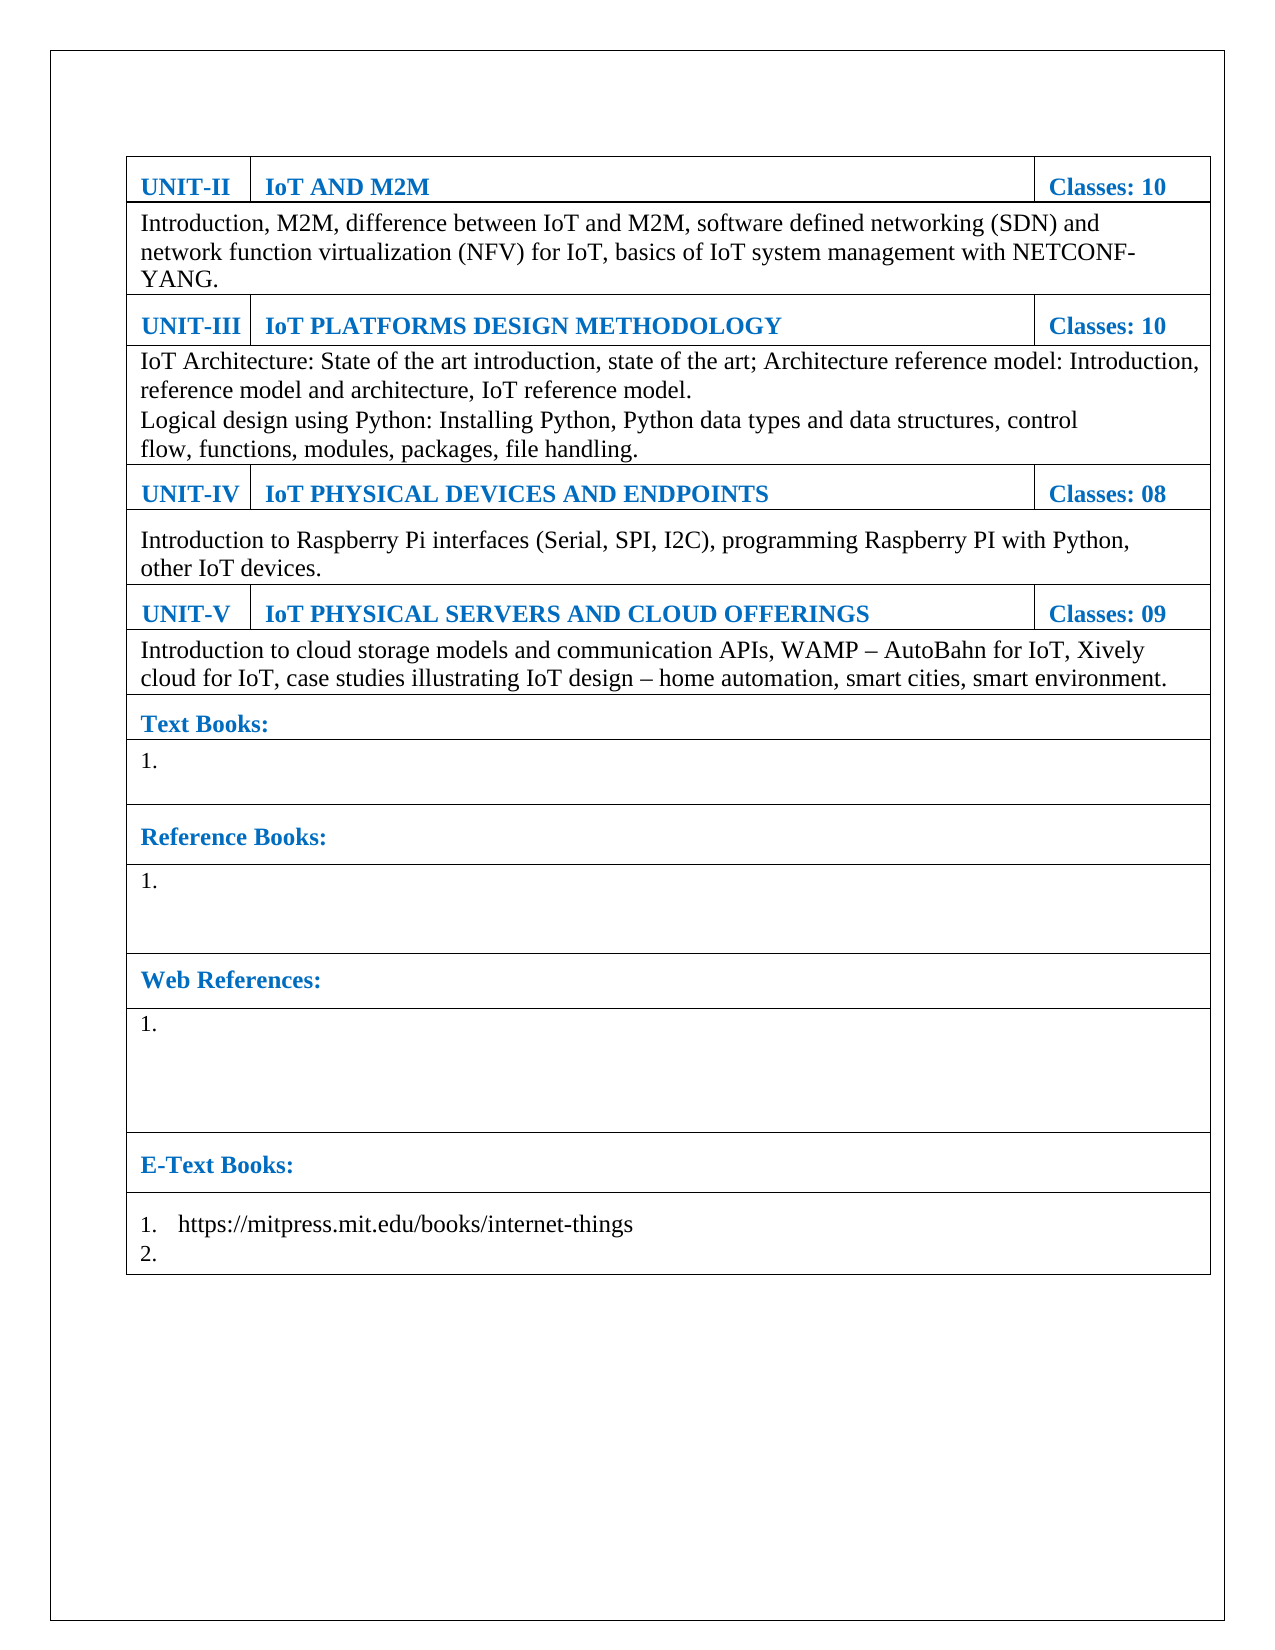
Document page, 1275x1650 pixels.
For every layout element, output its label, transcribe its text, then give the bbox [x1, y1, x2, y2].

table_cell IoT PLATFORMS DESIGN METHODOLOGY [251, 295, 1034, 345]
table_cell Introduction to cloud storage models and communication APIs, WAMP – AutoBahn for IoT, Xively cloud for IoT, case studies illustrating IoT design – home automation, smart cities, smart environment. [127, 630, 1210, 693]
table_header UNIT-II [127, 157, 250, 201]
table_header Classes: 10 [1035, 157, 1210, 201]
table_cell UNIT-III [127, 295, 250, 345]
table_cell Introduction to Raspberry Pi interfaces (Serial, SPI, I2C), programming Raspberry PI with Python, other IoT devices. [127, 510, 1210, 584]
table_cell IoT PHYSICAL DEVICES AND ENDPOINTS [251, 465, 1034, 509]
table_cell [127, 1009, 1210, 1132]
table_cell [127, 865, 1210, 953]
table_cell IoT PHYSICAL SERVERS AND CLOUD OFFERINGS [251, 585, 1034, 629]
table_cell Reference Books: [127, 805, 1210, 864]
table_header IoT AND M2M [251, 157, 1034, 201]
table_cell 1. [127, 740, 1210, 804]
table_cell Classes: 09 [1035, 585, 1210, 629]
table_cell Text Books: [127, 695, 1210, 739]
table_cell UNIT-IV [127, 465, 250, 509]
table_cell Classes: 10 [1035, 295, 1210, 345]
table_cell Web References: [127, 954, 1210, 1008]
table_cell UNIT-V [127, 585, 250, 629]
table_cell E-Text Books: [127, 1133, 1210, 1192]
table_cell IoT Architecture: State of the art introduction, state of the art; Architecture reference model: Introduction, reference model and architecture, IoT reference model. Logical design using Python: Installing Python, Python data types and data structures, control flow, functions, modules, packages, file handling. [127, 346, 1210, 464]
table_cell Classes: 08 [1035, 465, 1210, 509]
table_cell Introduction, M2M, difference between IoT and M2M, software defined networking (SDN) and network function virtualization (NFV) for IoT, basics of IoT system management with NETCONF- YANG. [127, 203, 1210, 294]
table_cell https://mitpress.mit.edu/books/internet-things [127, 1193, 1210, 1273]
